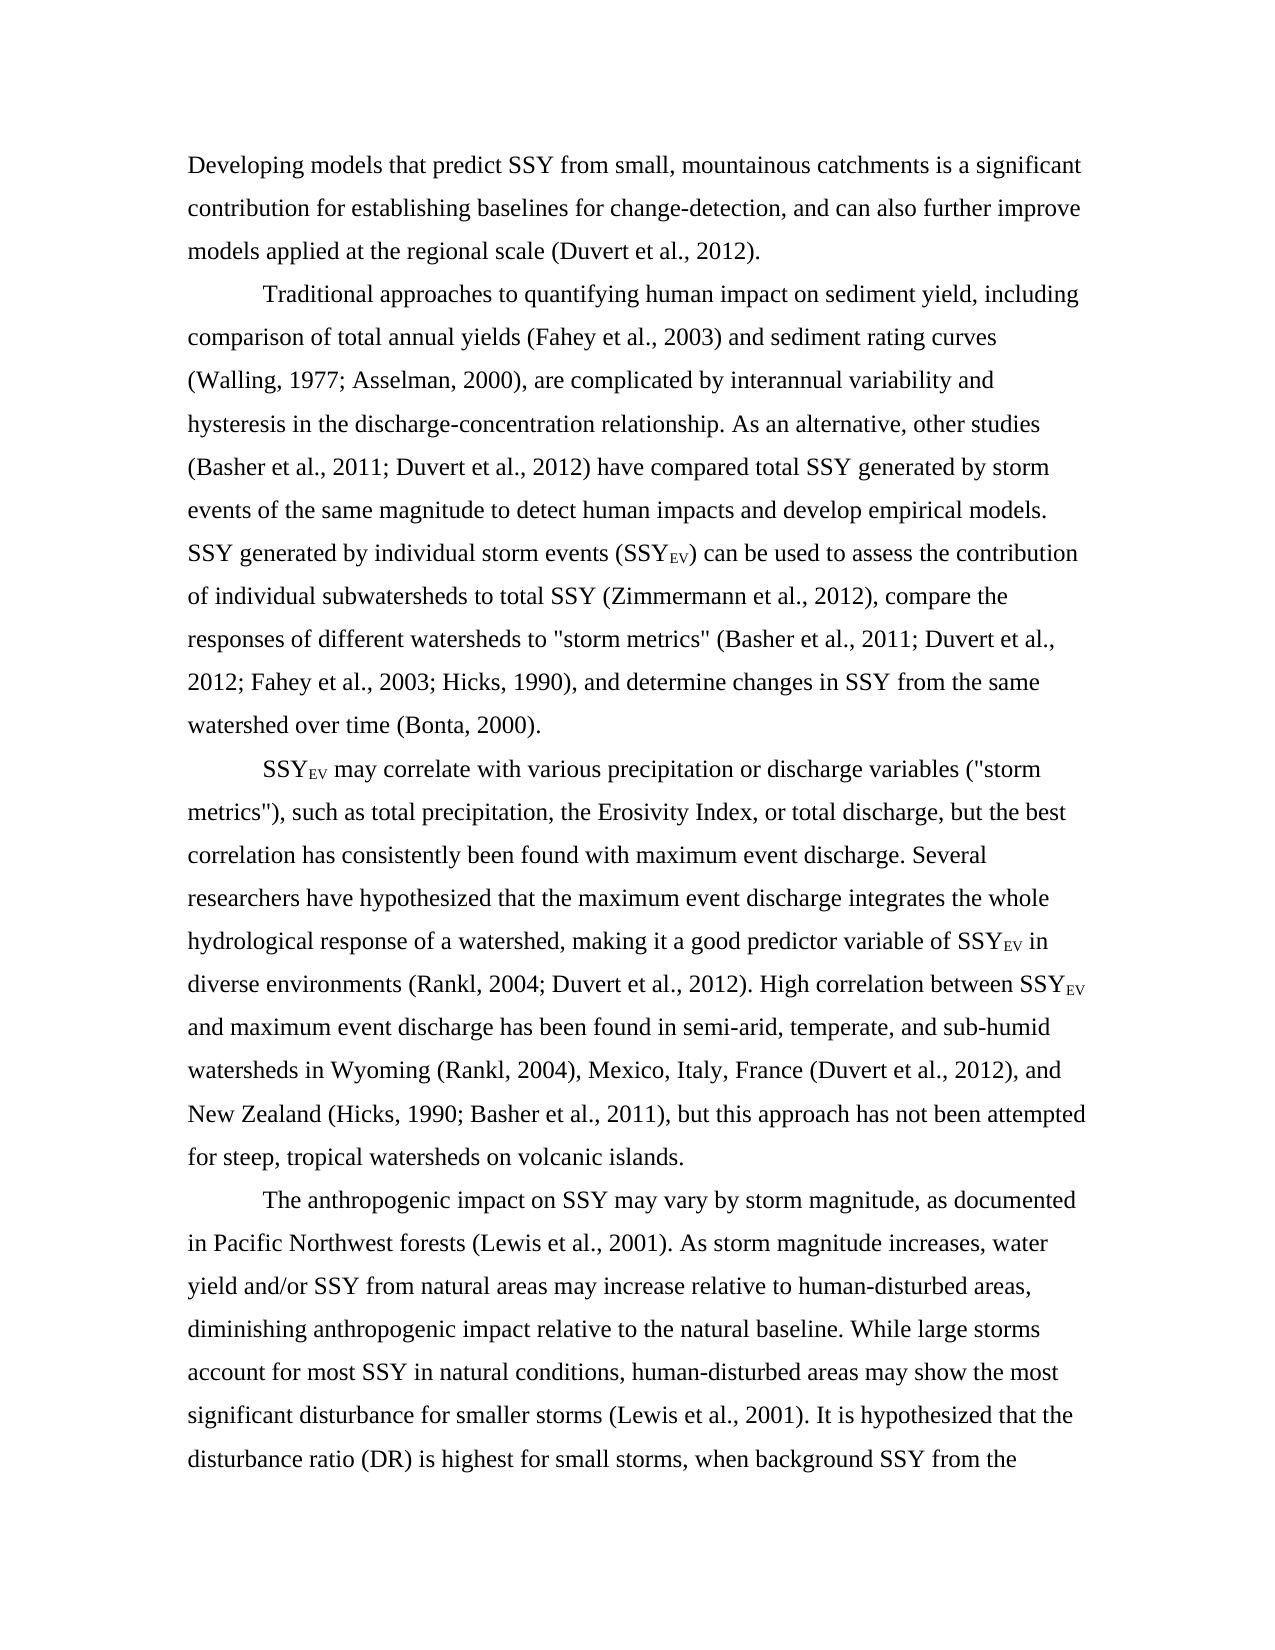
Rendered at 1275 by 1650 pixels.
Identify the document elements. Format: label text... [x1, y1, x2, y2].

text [187, 150, 1087, 265]
text SSYEV may correlate with various precipitation or discharge variables ("storm metrics"), such as total precipitation, the Erosivity Index, or total discharge, but the best correlation has consistently been found with maximum event discharge. Several researchers have hypothesized that the maximum event discharge integrates the whole hydrological response of a watershed, making it a good predictor variable of SSYEV in diverse environments (Rankl, 2004; Duvert et al., 2012). High correlation between SSYEV and maximum event discharge has been found in semi-arid, temperate, and sub-humid watersheds in Wyoming (Rankl, 2004), Mexico, Italy, France (Duvert et al., 2012), and New Zealand (Hicks, 1990; Basher et al., 2011), but this approach has not been attempted for steep, tropical watersheds on volcanic islands. [187, 754, 1087, 1171]
text Traditional approaches to quantifying human impact on sediment yield, including comparison of total annual yields (Fahey et al., 2003) and sediment rating curves (Walling, 1977; Asselman, 2000), are complicated by interannual variability and hysteresis in the discharge-concentration relationship. As an alternative, other studies (Basher et al., 2011; Duvert et al., 2012) have compared total SSY generated by storm events of the same magnitude to detect human impacts and develop empirical models. SSY generated by individual storm events (SSYEV) can be used to assess the contribution of individual subwatersheds to total SSY (Zimmermann et al., 2012), compare the responses of different watersheds to "storm metrics" (Basher et al., 2011; Duvert et al., 2012; Fahey et al., 2003; Hicks, 1990), and determine changes in SSY from the same watershed over time (Bonta, 2000). [187, 279, 1087, 739]
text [187, 1185, 1087, 1472]
